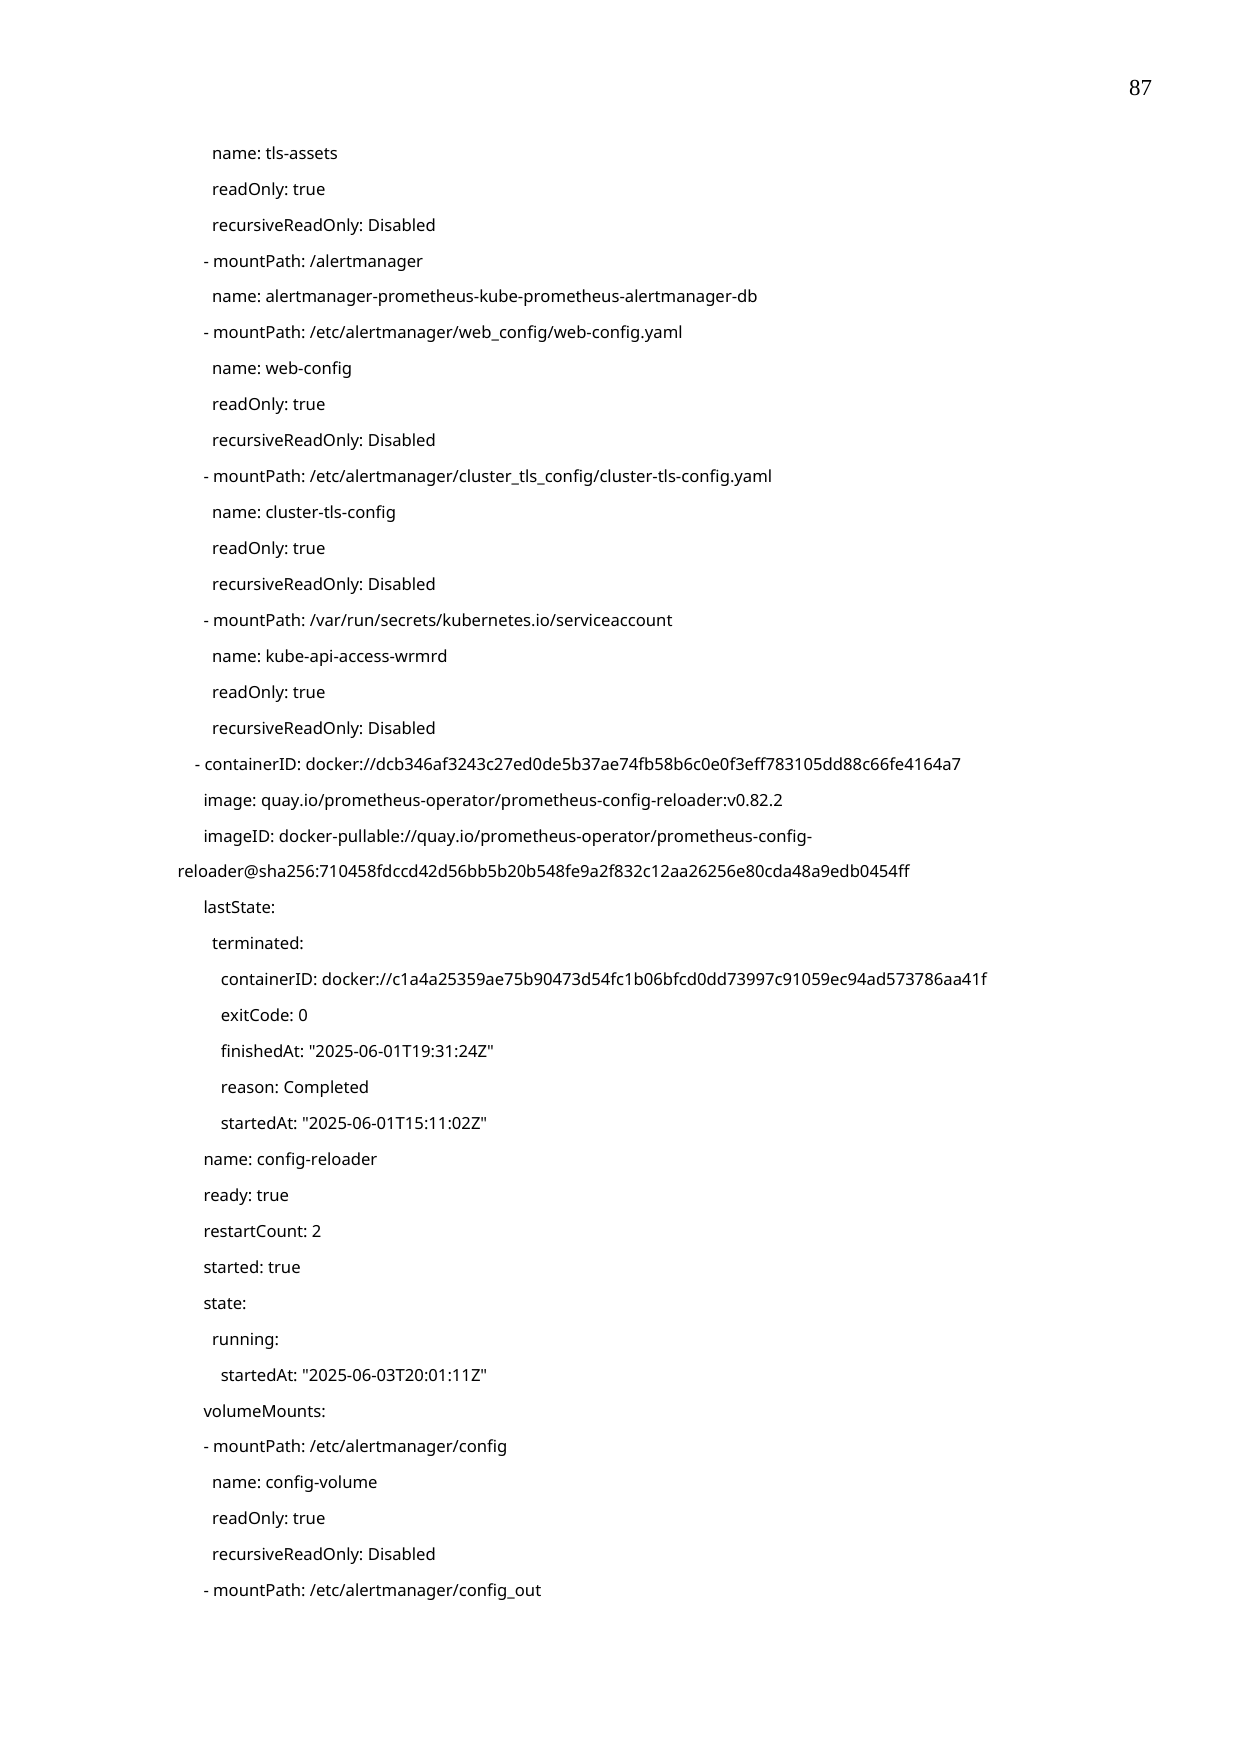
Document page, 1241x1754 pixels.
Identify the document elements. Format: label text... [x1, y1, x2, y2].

text imageID: docker-pullable://quay.io/prometheus-operator/prometheus-config-reloader@sha256:710458fdccd42d56bb5b20b548fe9a2f832c12aa26256e80cda48a9edb0454ff [177, 811, 1152, 883]
text readOnly: true [177, 164, 1152, 200]
text recursiveReadOnly: Disabled [177, 559, 1152, 595]
text - containerID: docker://dcb346af3243c27ed0de5b37ae74fb58b6c0e0f3eff783105dd88c66fe4164a7 [177, 739, 1152, 775]
text recursiveReadOnly: Disabled [177, 703, 1152, 739]
text terminated: [177, 919, 1152, 955]
text name: web-config [177, 344, 1152, 380]
text readOnly: true [177, 523, 1152, 559]
text - mountPath: /etc/alertmanager/config [177, 1422, 1152, 1458]
text name: config-reloader [177, 1134, 1152, 1170]
text restartCount: 2 [177, 1206, 1152, 1242]
text startedAt: "2025-06-03T20:01:11Z" [177, 1350, 1152, 1386]
text started: true [177, 1242, 1152, 1278]
text lastState: [177, 883, 1152, 919]
text - mountPath: /etc/alertmanager/web_config/web-config.yaml [177, 308, 1152, 344]
text containerID: docker://c1a4a25359ae75b90473d54fc1b06bfcd0dd73997c91059ec94ad573786aa41f [177, 955, 1152, 991]
text name: config-volume [177, 1458, 1152, 1494]
text readOnly: true [177, 380, 1152, 416]
text name: alertmanager-prometheus-kube-prometheus-alertmanager-db [177, 272, 1152, 308]
text reason: Completed [177, 1062, 1152, 1098]
text name: cluster-tls-config [177, 487, 1152, 523]
text finishedAt: "2025-06-01T19:31:24Z" [177, 1027, 1152, 1062]
text image: quay.io/prometheus-operator/prometheus-config-reloader:v0.82.2 [177, 775, 1152, 811]
text recursiveReadOnly: Disabled [177, 416, 1152, 452]
text name: kube-api-access-wrmrd [177, 631, 1152, 667]
text - mountPath: /etc/alertmanager/cluster_tls_config/cluster-tls-config.yaml [177, 452, 1152, 487]
text recursiveReadOnly: Disabled [177, 1530, 1152, 1566]
text readOnly: true [177, 1494, 1152, 1530]
text exitCode: 0 [177, 991, 1152, 1027]
text readOnly: true [177, 667, 1152, 703]
text startedAt: "2025-06-01T15:11:02Z" [177, 1098, 1152, 1134]
text state: [177, 1278, 1152, 1314]
text name: tls-assets [177, 128, 1152, 164]
text running: [177, 1314, 1152, 1350]
text recursiveReadOnly: Disabled [177, 200, 1152, 236]
text volumeMounts: [177, 1386, 1152, 1422]
text - mountPath: /etc/alertmanager/config_out [177, 1566, 1152, 1602]
text - mountPath: /alertmanager [177, 236, 1152, 272]
text - mountPath: /var/run/secrets/kubernetes.io/serviceaccount [177, 595, 1152, 631]
text ready: true [177, 1170, 1152, 1206]
